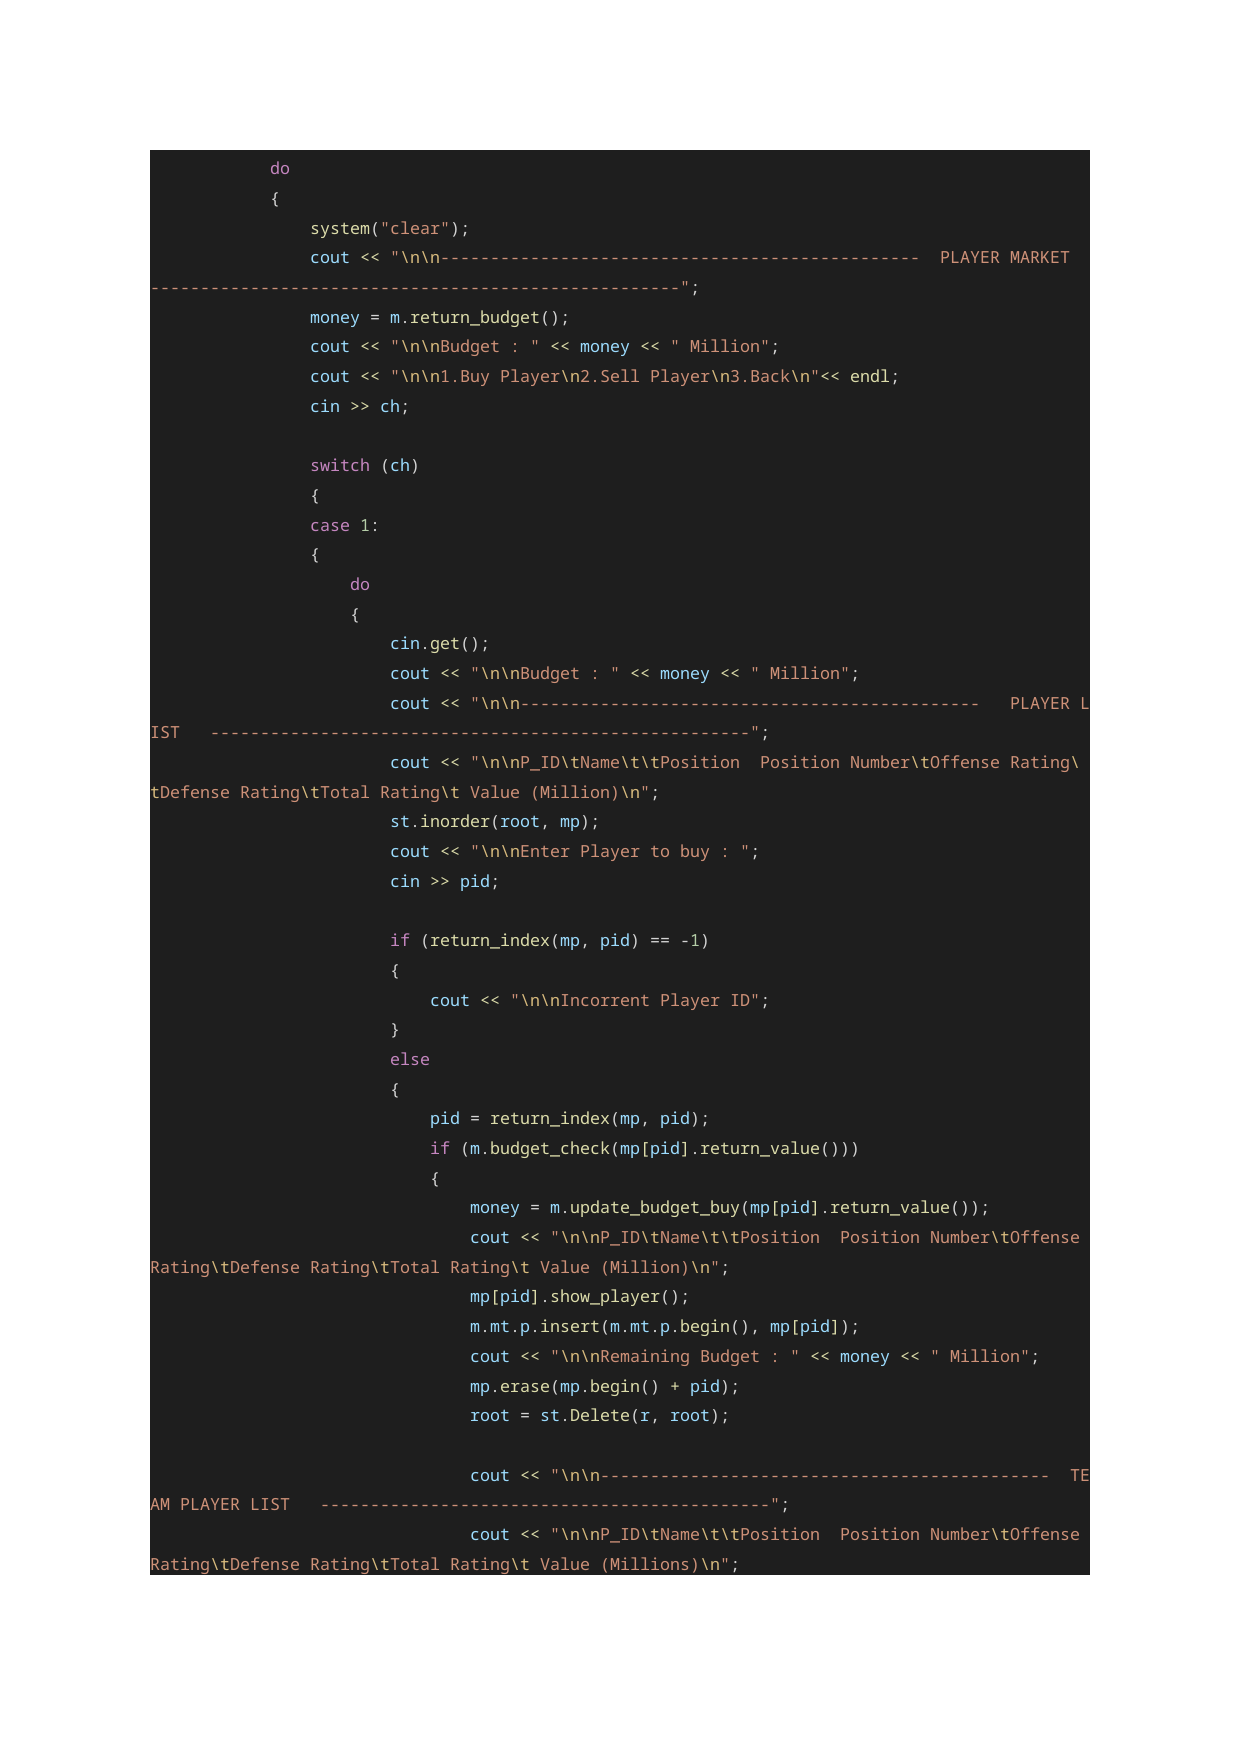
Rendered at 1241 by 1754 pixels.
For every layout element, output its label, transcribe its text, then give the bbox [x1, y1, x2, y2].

text cout << "\n\n--------------------------------------------- TEAM PLAYER LIST ---------------------------------------------"; [150, 1456, 1090, 1516]
text cin.get(); [150, 625, 1090, 655]
text root = st.Delete(r, root); [150, 1397, 1090, 1427]
text money = m.return_budget(); [150, 298, 1090, 328]
text case 1: [150, 506, 1090, 536]
text mp[pid].show_player(); [150, 1278, 1090, 1308]
text cout << "\n\nBudget : " << money << " Million"; [150, 655, 1090, 684]
text cout << "\n\n1.Buy Player\n2.Sell Player\n3.Back\n"<< endl; [150, 358, 1090, 387]
text cout << "\n\nRemaining Budget : " << money << " Million"; [150, 1337, 1090, 1367]
text { [150, 952, 1090, 981]
text cout << "\n\nP_ID\tName\t\tPosition Position Number\tOffense Rating\tDefense Rating\tTotal Rating\t Value (Million)\n"; [150, 744, 1090, 803]
text system("clear"); [150, 209, 1090, 239]
text if (return_index(mp, pid) == -1) [150, 922, 1090, 952]
text { [150, 1070, 1090, 1100]
text do [150, 150, 1090, 180]
text m.mt.p.insert(m.mt.p.begin(), mp[pid]); [150, 1308, 1090, 1337]
text st.inorder(root, mp); [150, 803, 1090, 833]
text } [150, 1011, 1090, 1041]
text cout << "\n\n------------------------------------------------ PLAYER MARKET -----------------------------------------------------"; [150, 239, 1090, 298]
text { [150, 180, 1090, 209]
text cout << "\n\n---------------------------------------------- PLAYER LIST ------------------------------------------------------"; [150, 684, 1090, 744]
text money = m.update_budget_buy(mp[pid].return_value()); [150, 1189, 1090, 1219]
text cin >> pid; [150, 862, 1090, 892]
text cout << "\n\nEnter Player to buy : "; [150, 833, 1090, 862]
text cin >> ch; [150, 387, 1090, 417]
text switch (ch) [150, 447, 1090, 477]
text cout << "\n\nP_ID\tName\t\tPosition Position Number\tOffense Rating\tDefense Rating\tTotal Rating\t Value (Millions)\n"; [150, 1516, 1090, 1575]
text cout << "\n\nP_ID\tName\t\tPosition Position Number\tOffense Rating\tDefense Rating\tTotal Rating\t Value (Million)\n"; [150, 1219, 1090, 1278]
text { [150, 477, 1090, 506]
text pid = return_index(mp, pid); [150, 1100, 1090, 1130]
text { [150, 536, 1090, 566]
text mp.erase(mp.begin() + pid); [150, 1367, 1090, 1397]
text do [150, 566, 1090, 595]
text cout << "\n\nBudget : " << money << " Million"; [150, 328, 1090, 358]
text { [150, 1159, 1090, 1189]
text { [150, 595, 1090, 625]
text else [150, 1041, 1090, 1070]
text if (m.budget_check(mp[pid].return_value())) [150, 1130, 1090, 1159]
text cout << "\n\nIncorrent Player ID"; [150, 981, 1090, 1011]
